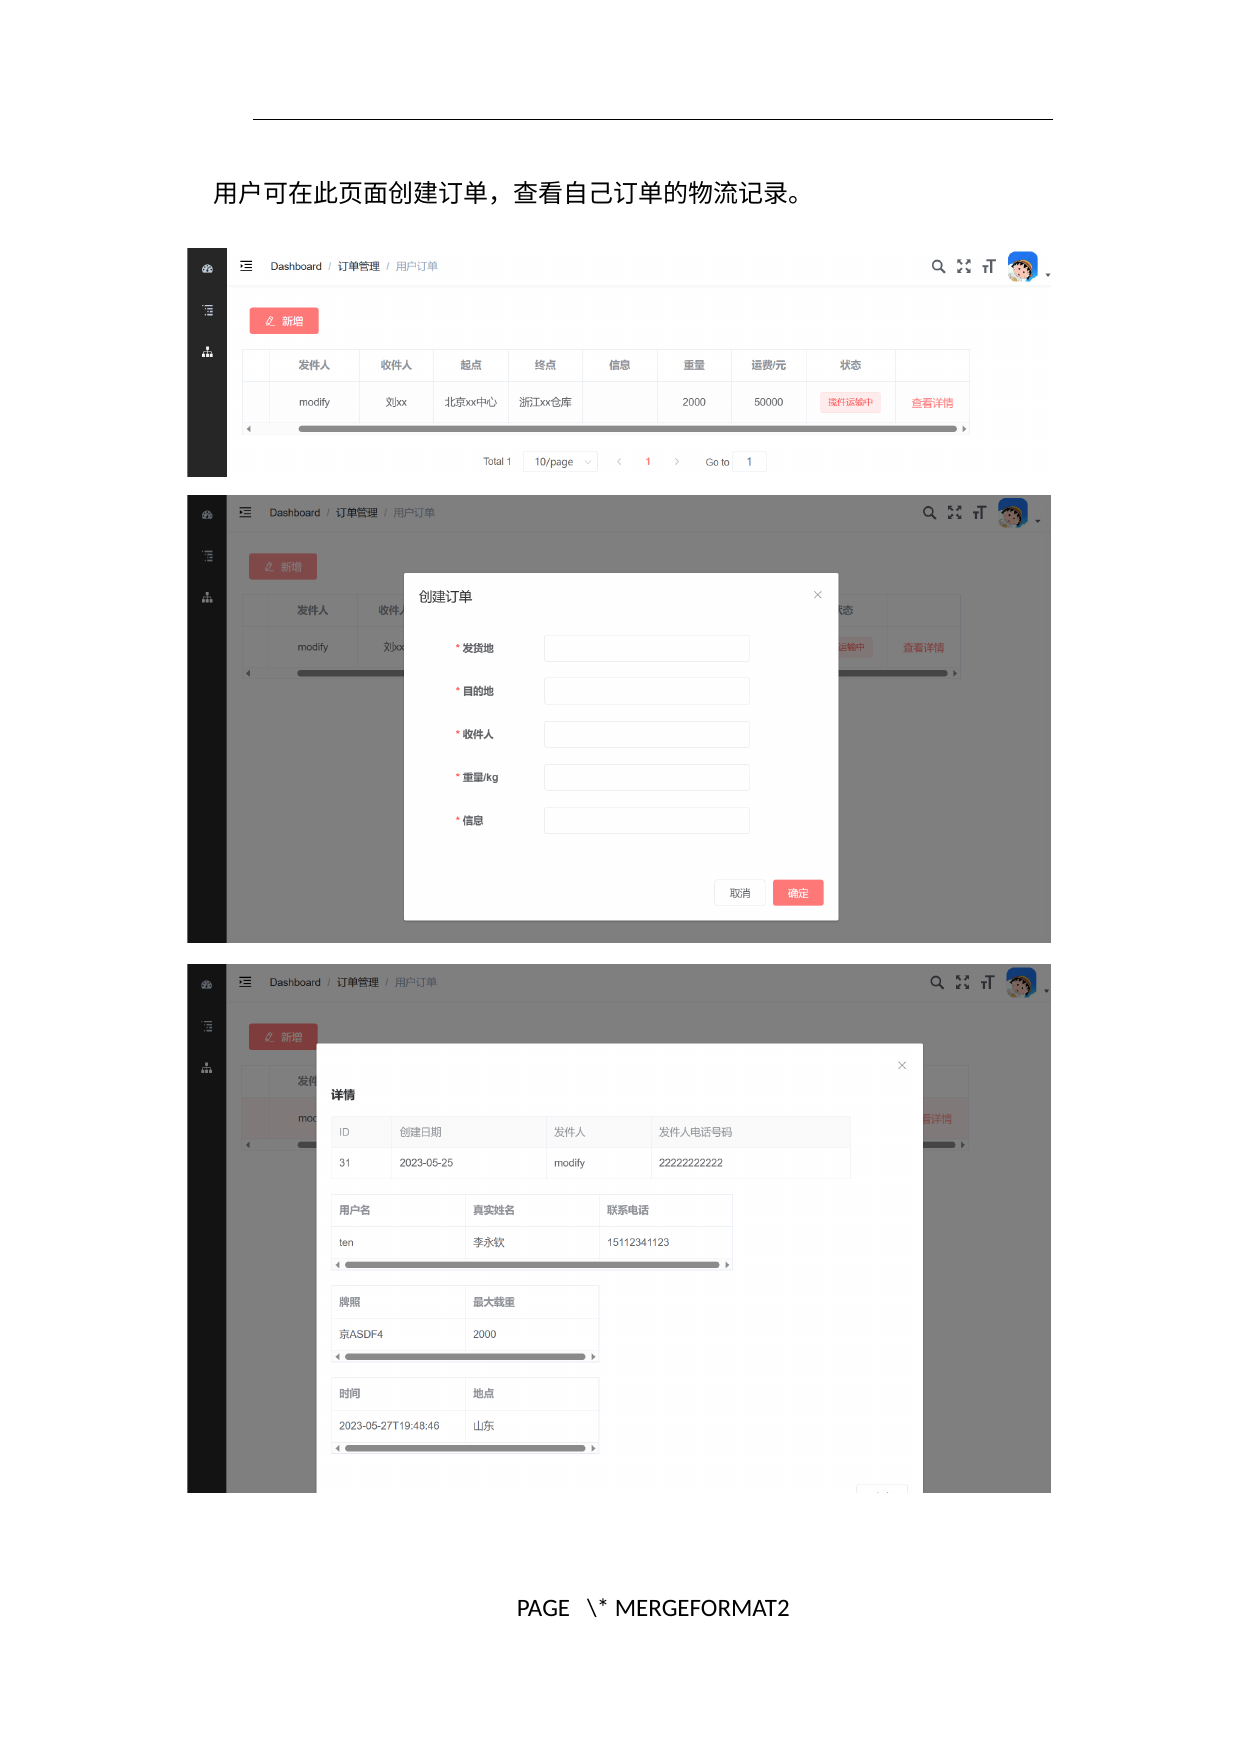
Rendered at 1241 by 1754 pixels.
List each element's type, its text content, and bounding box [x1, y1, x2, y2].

picture [187, 248, 1052, 477]
list 用户可在此页面创建订单，查看自己订单的物流记录。 [187, 158, 1053, 226]
picture [187, 495, 1051, 943]
picture [187, 964, 1051, 1493]
